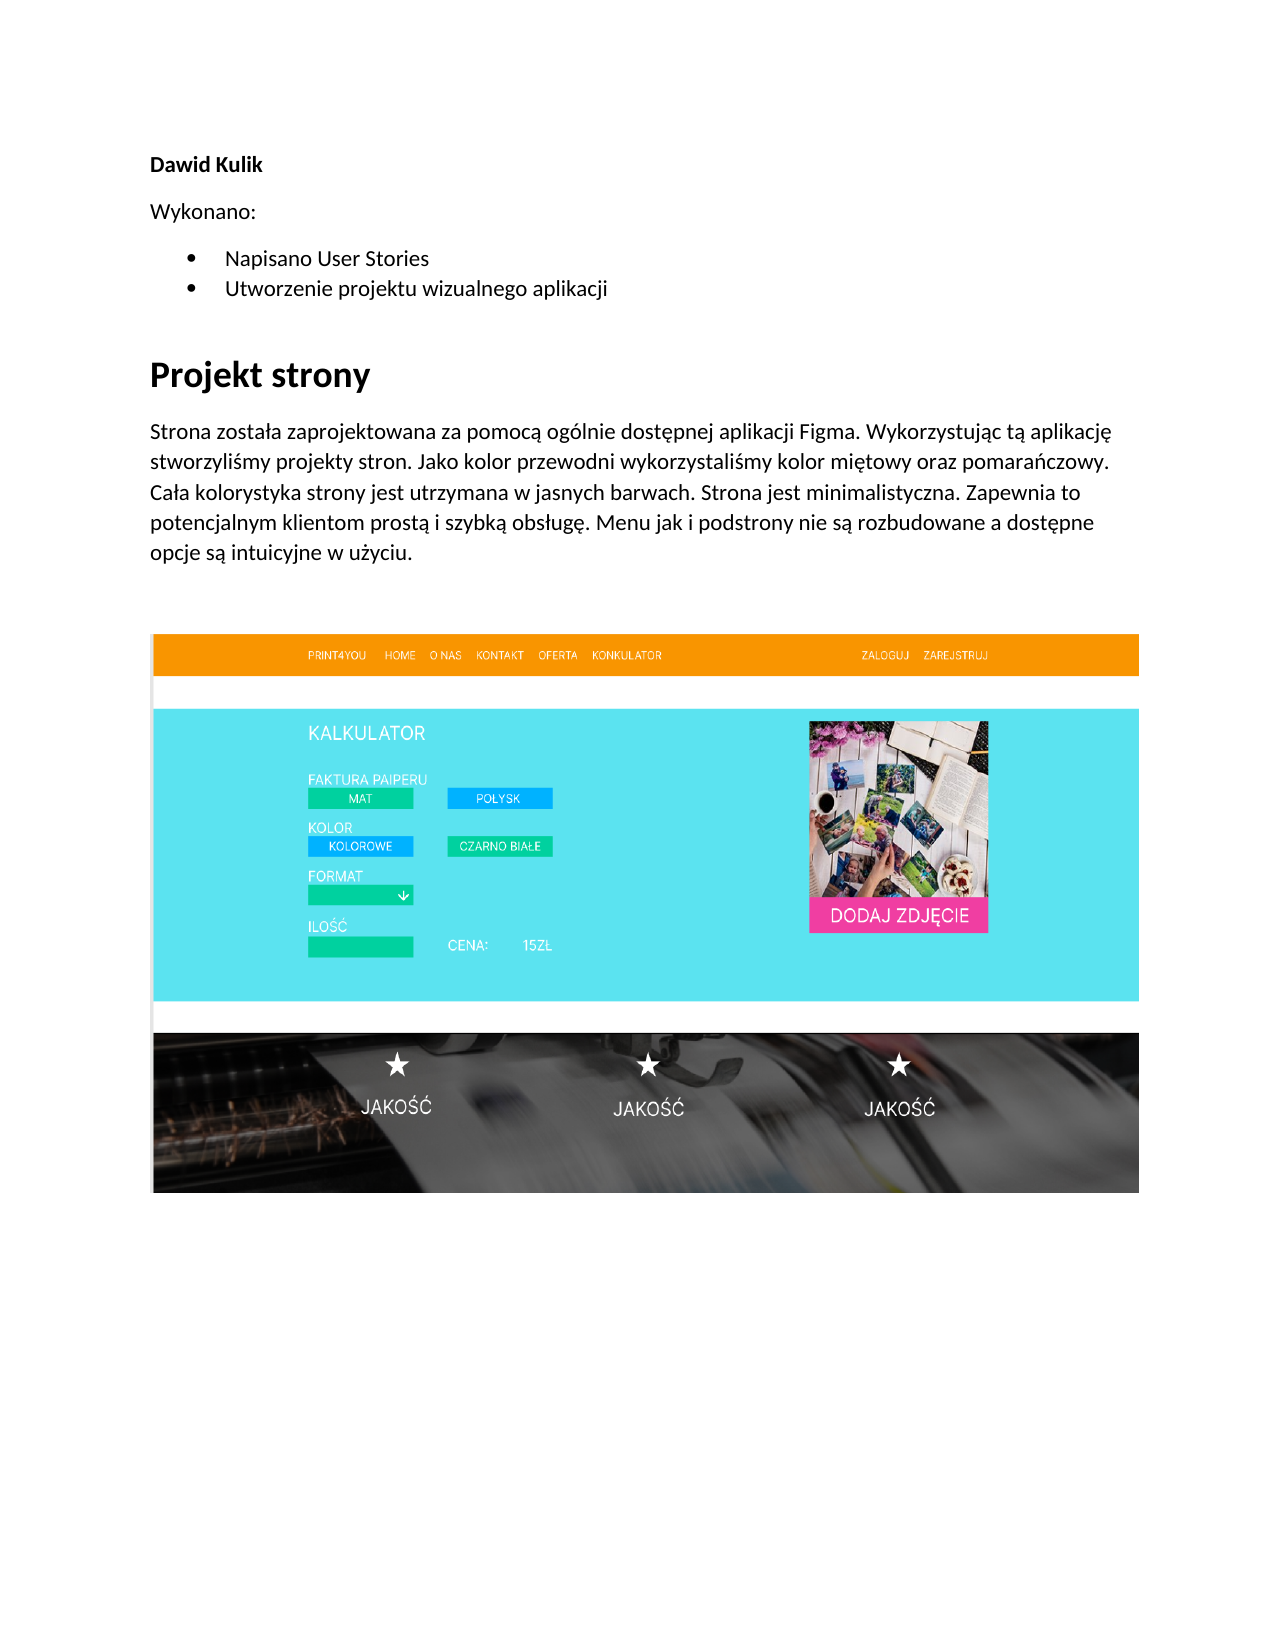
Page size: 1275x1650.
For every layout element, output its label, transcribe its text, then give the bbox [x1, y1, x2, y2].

picture [150, 634, 1139, 1193]
text Strona została zaprojektowana za pomocą ogólnie dostępnej aplikacji Figma. Wykorzystując tą aplikację stworzyliśmy projekty stron. Jako kolor przewodni wykorzystaliśmy kolor miętowy oraz pomarańczowy. Cała kolorystyka strony jest utrzymana w jasnych barwach. Strona jest minimalistyczna. Zapewnia to potencjalnym klientom prostą i szybką obsługę. Menu jak i podstrony nie są rozbudowane a dostępne opcje są intuicyjne w użyciu. [150, 417, 1125, 566]
text Wykonano: [150, 197, 1125, 225]
list Napisano User Stories [187, 244, 1125, 272]
text Projekt strony [150, 351, 1125, 397]
list Utworzenie projektu wizualnego aplikacji [187, 274, 1125, 302]
text Dawid Kulik [150, 150, 1125, 178]
